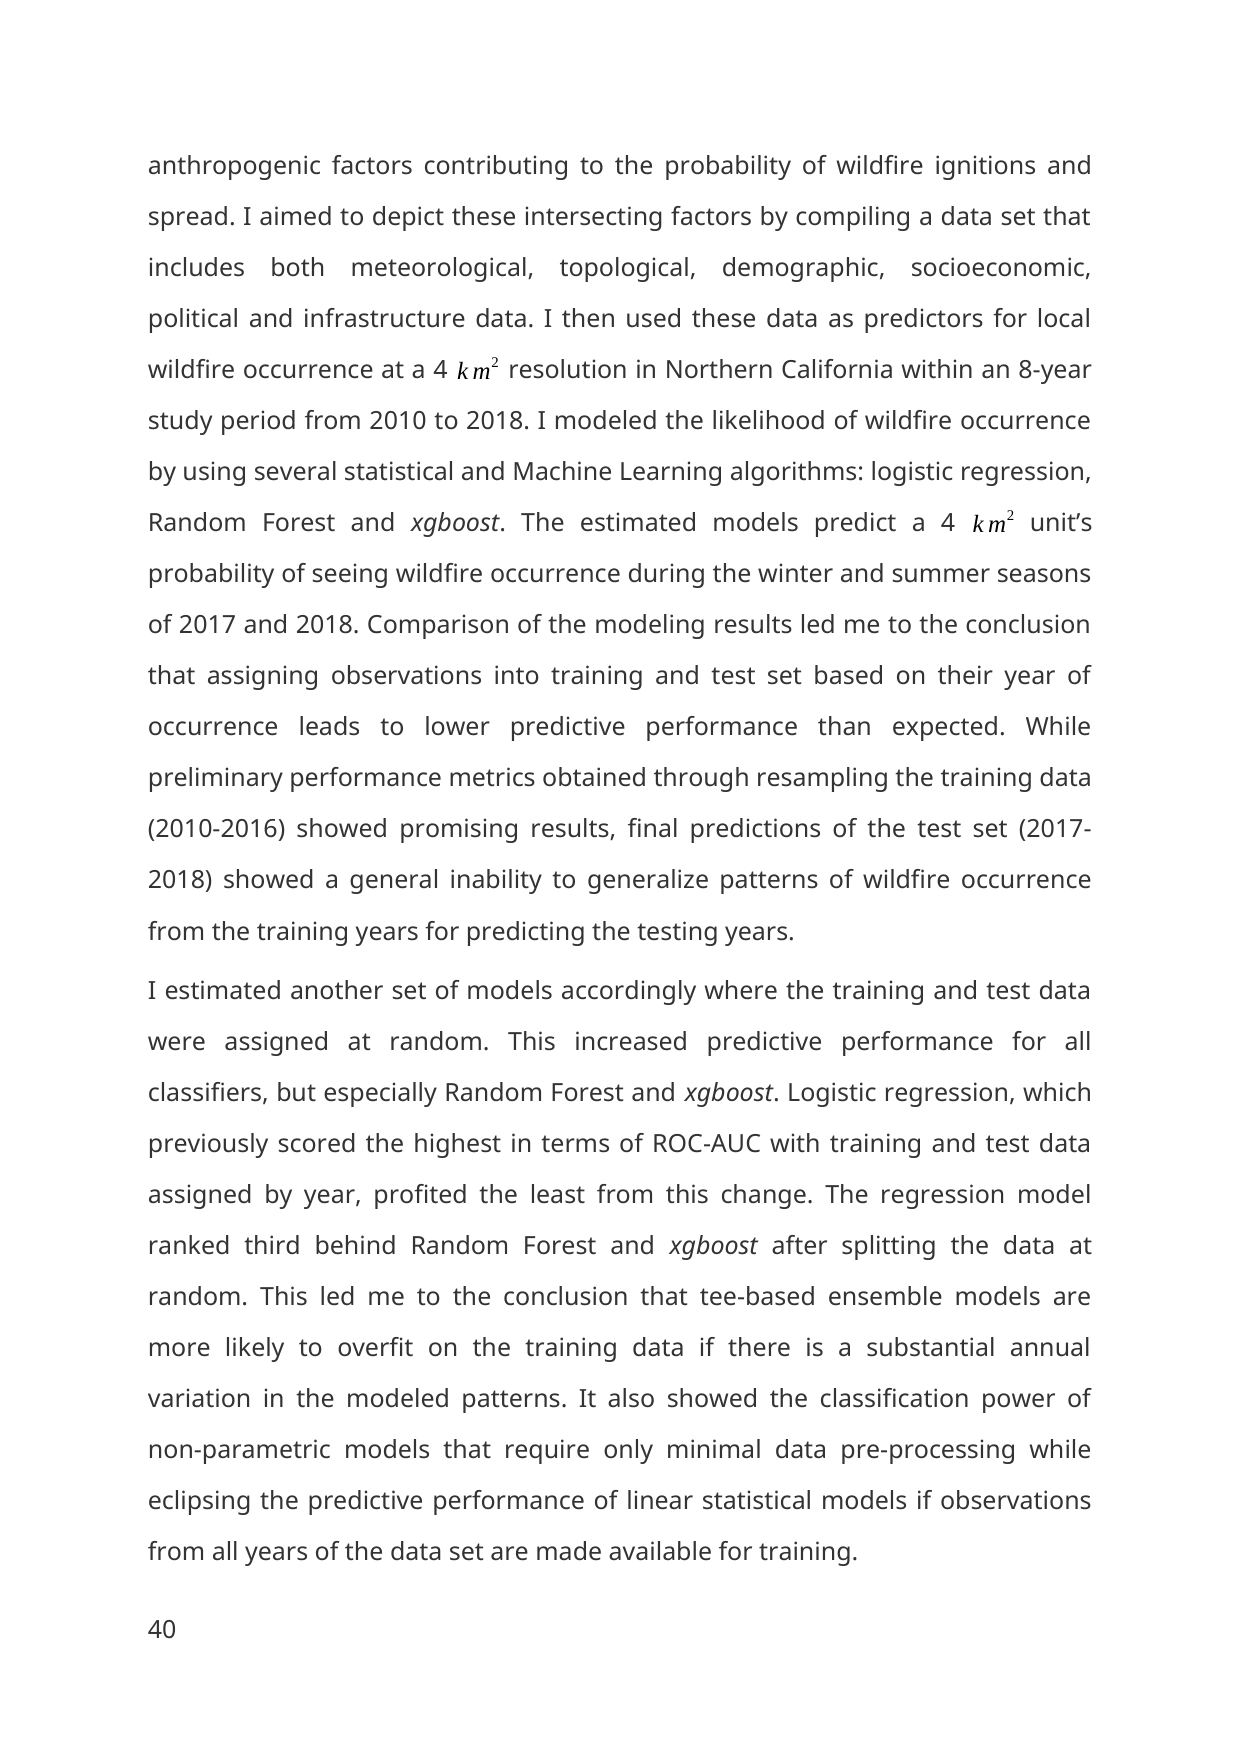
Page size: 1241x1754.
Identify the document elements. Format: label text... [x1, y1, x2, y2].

text I estimated another set of models accordingly where the training and test data were assigned at random. This increased predictive performance for all classifiers, but especially Random Forest and xgboost. Logistic regression, which previously scored the highest in terms of ROC-AUC with training and test data assigned by year, profited the least from this change. The regression model ranked third behind Random Forest and xgboost after splitting the data at random. This led me to the conclusion that tee-based ensemble models are more likely to overfit on the training data if there is a substantial annual variation in the modeled patterns. It also showed the classification power of non-parametric models that require only minimal data pre-processing while eclipsing the predictive performance of linear statistical models if observations from all years of the data set are made available for training. [148, 973, 1093, 1568]
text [148, 148, 1093, 947]
